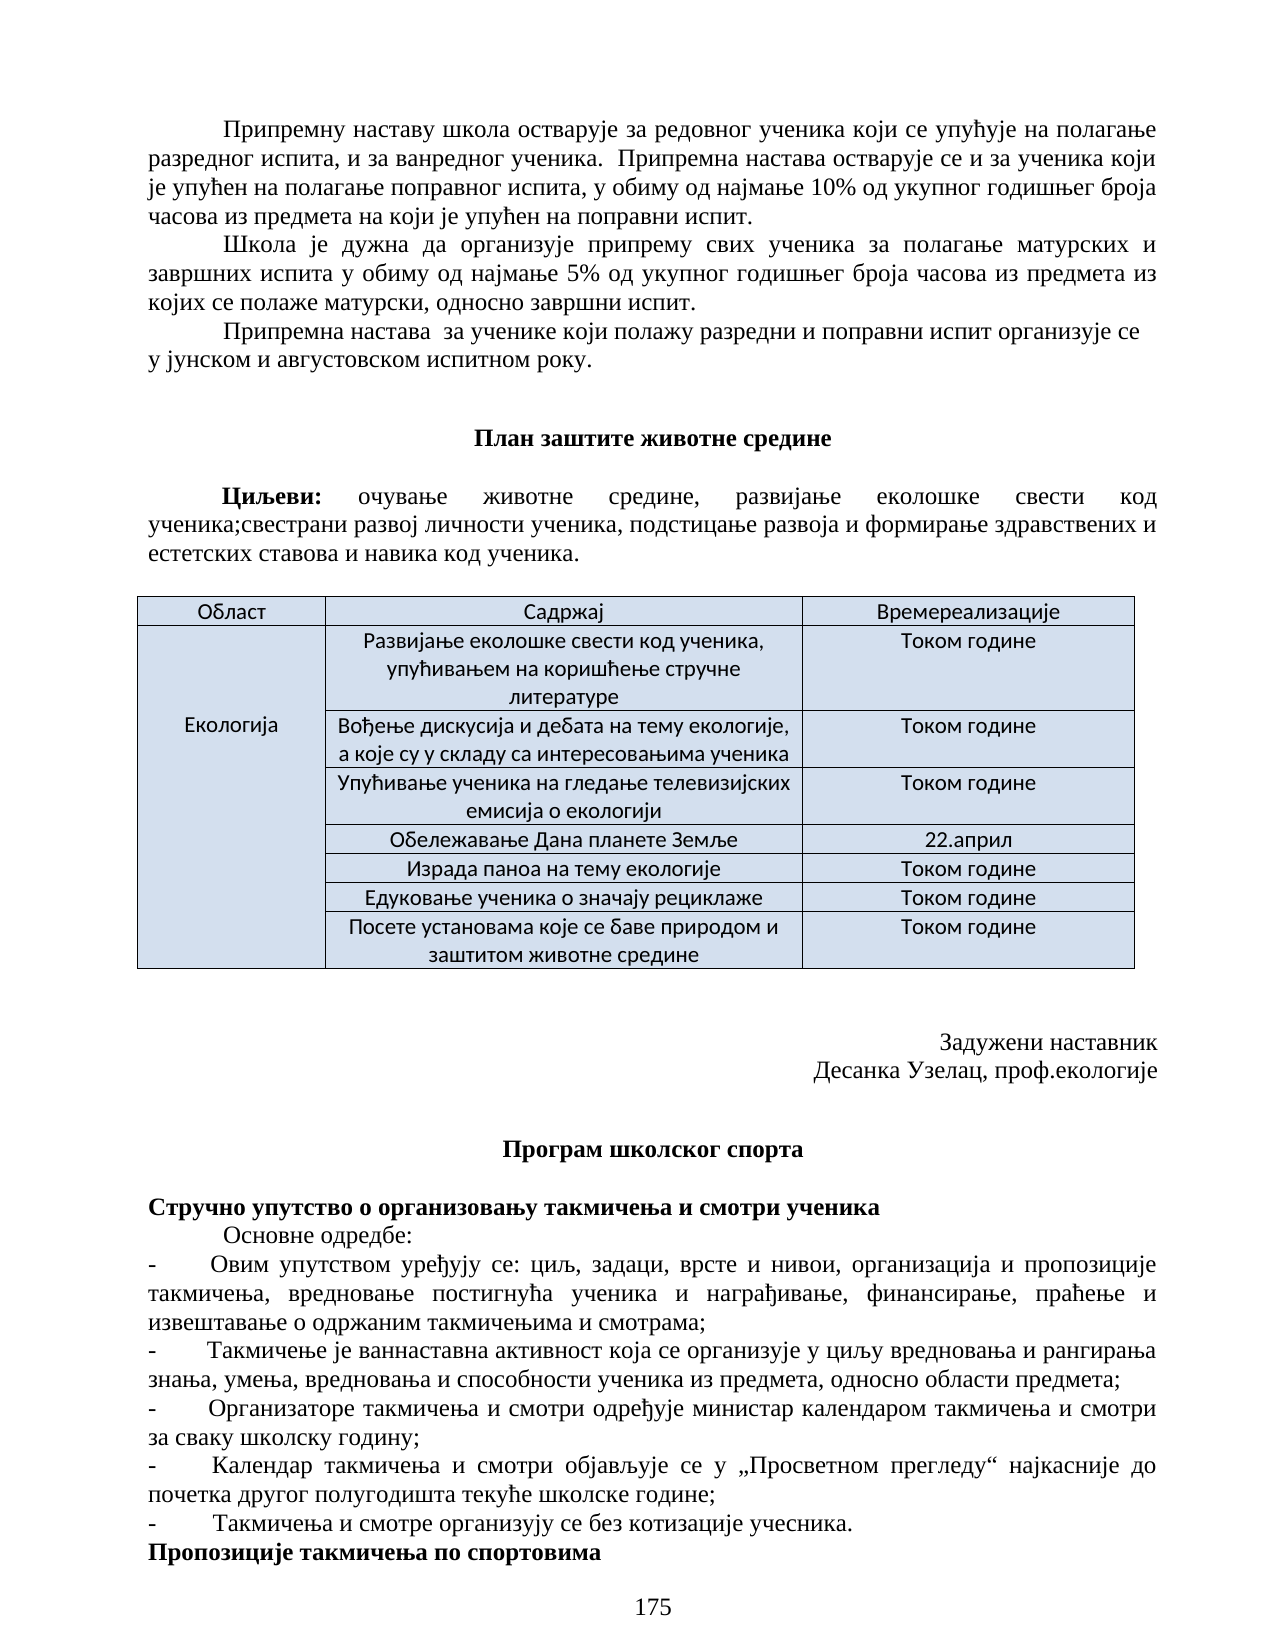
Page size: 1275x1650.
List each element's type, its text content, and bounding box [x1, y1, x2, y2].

subtitle Школа је дужна да организује припрему свих ученика за полагање матурских и завршних испита у обиму од најмање 5% од укупног годишњег броја часова из предмета из којих се полаже матурски, односно завршни испит. [148, 229, 1158, 316]
subtitle Програм школског спорта [148, 1134, 1158, 1163]
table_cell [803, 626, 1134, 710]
text Припремна настава за ученике који полажу разредни и поправни испит организује се у јунском и августовском испитном року. [148, 316, 1158, 373]
text - Овим упутством уређују се: циљ, задаци, врсте и нивои, организација и пропозиције такмичења, вредновање постигнућа ученика и награђивање, финансирање, праћење и извештавање о одржаним такмичењима и смотрама; [148, 1249, 1158, 1336]
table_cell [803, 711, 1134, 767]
subtitle План заштите животне средине [148, 423, 1158, 452]
subtitle Припремну наставу школа остварује за редовног ученика који се упућује на полагање разредног испита, и за ванредног ученика. Припремна настава остварује се и за ученика који је упућен на полагање поправног испита, у обиму од најмање 10% од укупног годишњег броја часова из предмета на који је упућен на поправни испит. [148, 114, 1158, 229]
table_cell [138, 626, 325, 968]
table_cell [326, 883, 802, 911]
text Десанка Узелац, проф.екологије [148, 1056, 1158, 1084]
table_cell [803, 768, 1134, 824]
text Циљеви: очување животне средине, развијање еколошке свести код ученика;свестрани развој личности ученика, подстицање развоја и формирање здравствених и естетских ставова и навика код ученика. [148, 481, 1158, 567]
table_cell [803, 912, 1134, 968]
text Основне одредбе: [148, 1221, 1158, 1249]
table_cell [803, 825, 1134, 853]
text Стручно упутство о организовању такмичења и смотри ученика [148, 1192, 1158, 1221]
text - Календар такмичења и смотри објављује се у „Просветном прегледу“ најкасније до почетка другог полугодишта текуће школске године; [148, 1451, 1158, 1508]
text - Такмичења и смотре организују се без котизације учесника. [148, 1508, 1158, 1537]
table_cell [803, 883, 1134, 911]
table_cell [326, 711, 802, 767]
text Задужени наставник [148, 1027, 1158, 1056]
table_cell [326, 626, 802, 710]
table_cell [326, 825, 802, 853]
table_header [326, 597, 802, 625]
text - Такмичење је ваннаставна активност која се организује у циљу вредновања и рангирања знања, умења, вредновања и способности ученика из предмета, односно области предмета; [148, 1336, 1158, 1393]
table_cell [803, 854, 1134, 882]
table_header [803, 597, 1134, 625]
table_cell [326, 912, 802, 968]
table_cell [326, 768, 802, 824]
text - Организаторе такмичења и смотри одређује министар календаром такмичења и смотри за сваку школску годину; [148, 1393, 1158, 1451]
text Пропозиције такмичења по спортовима [148, 1537, 1158, 1566]
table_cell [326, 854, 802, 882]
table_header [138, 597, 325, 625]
